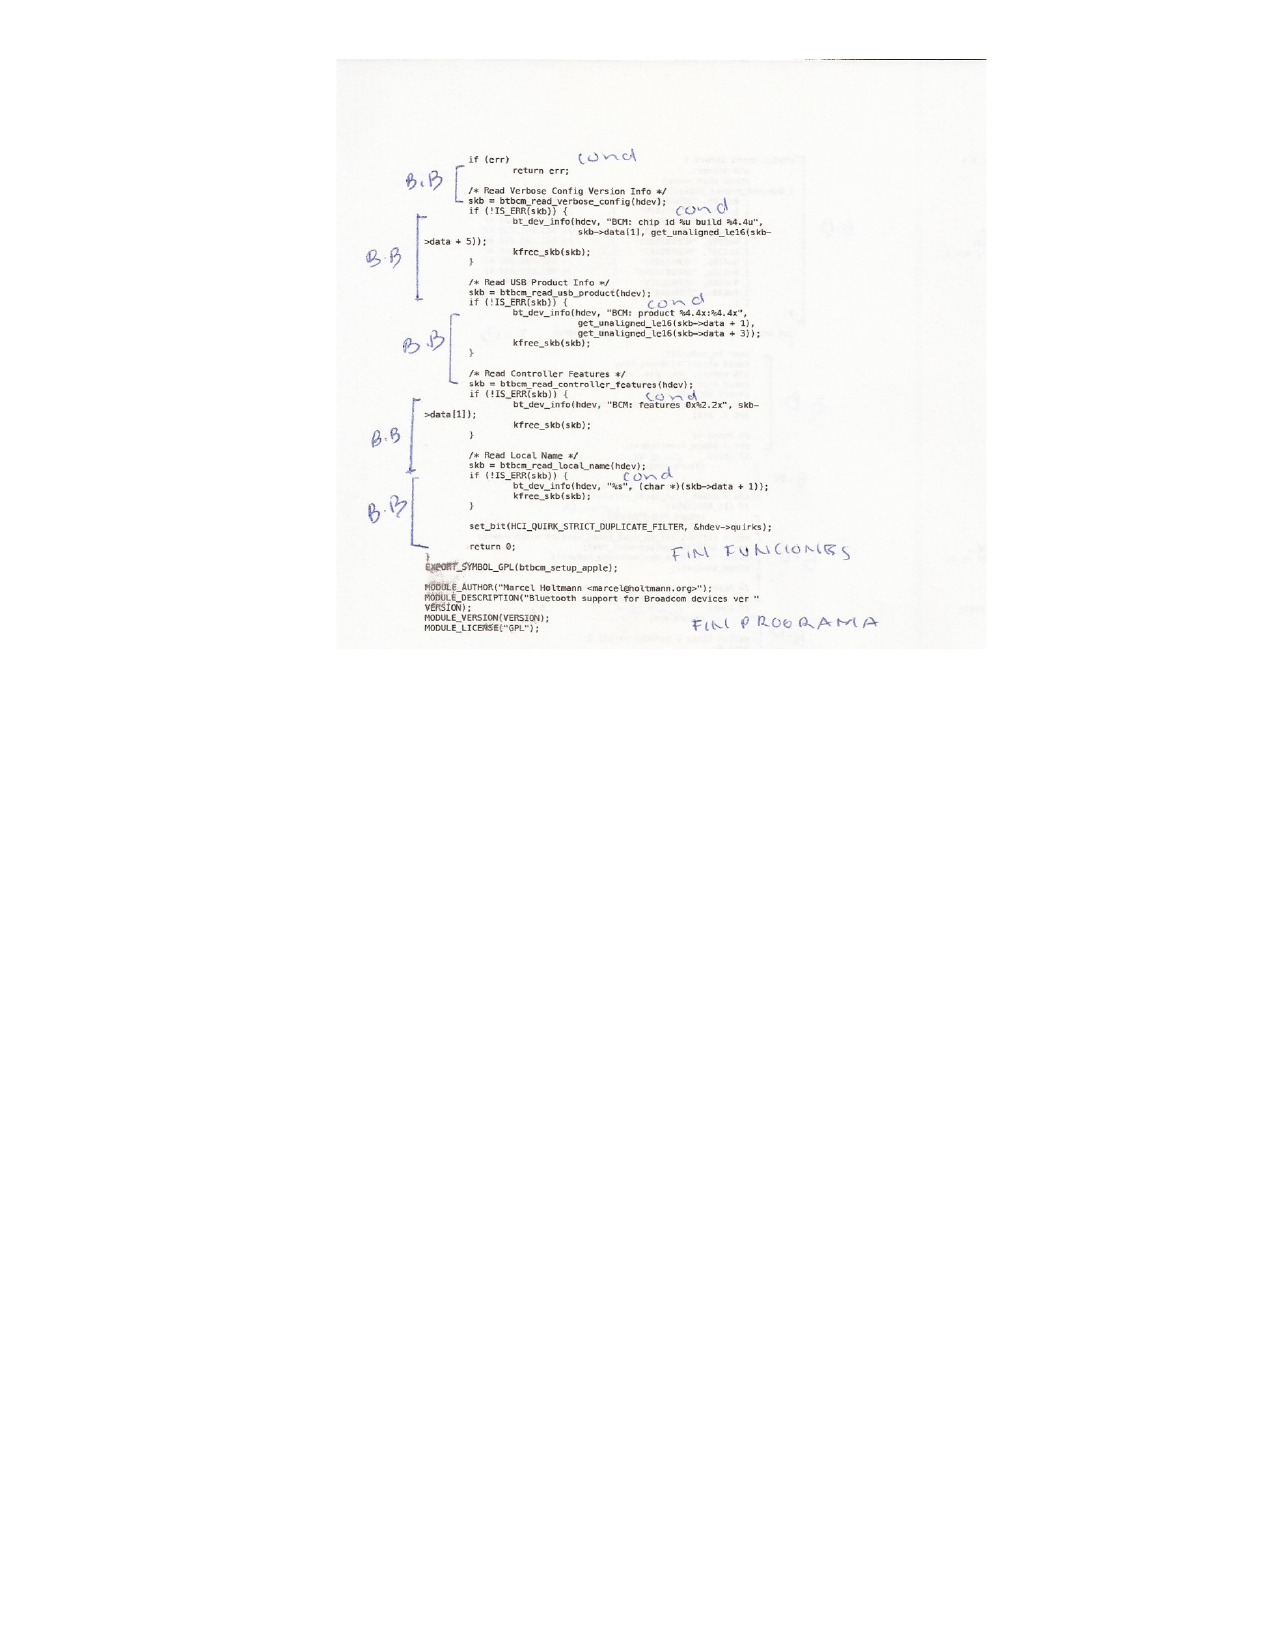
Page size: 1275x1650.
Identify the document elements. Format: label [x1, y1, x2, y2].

picture [336, 59, 987, 649]
